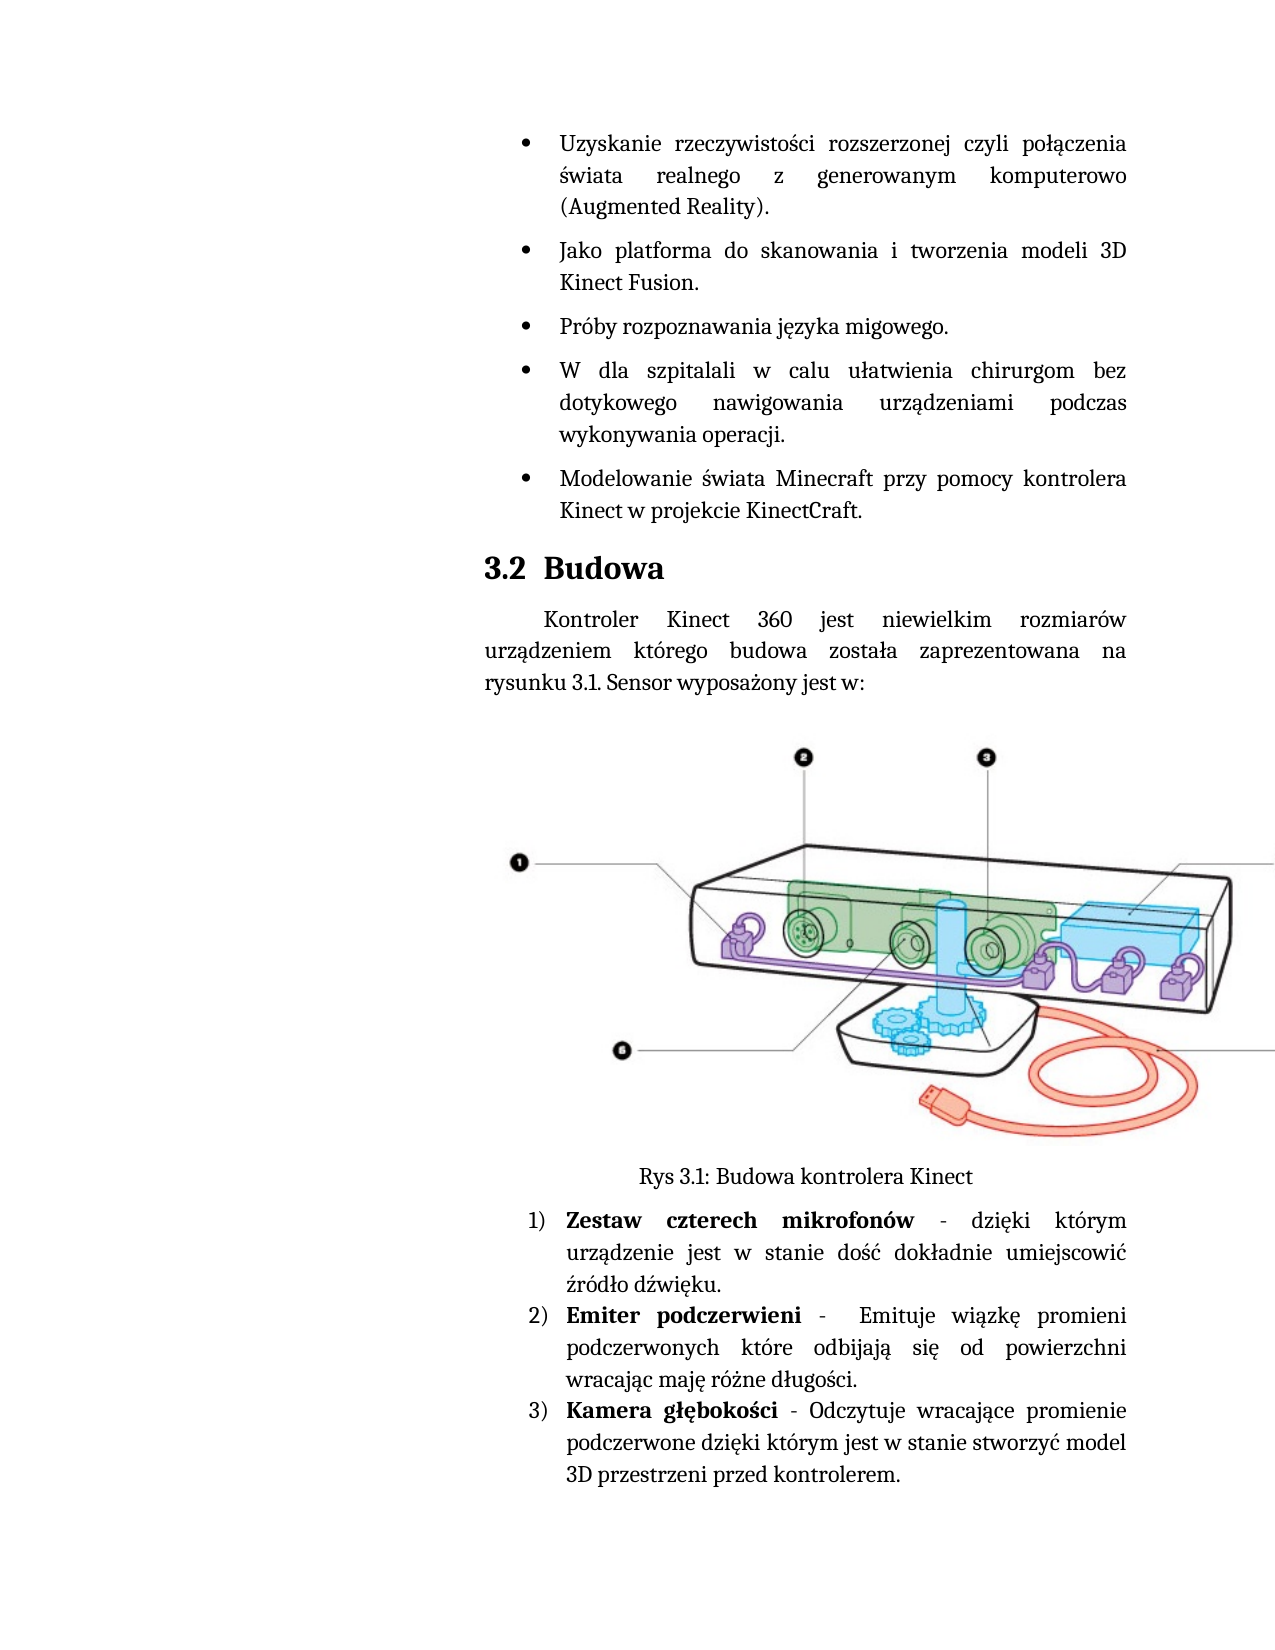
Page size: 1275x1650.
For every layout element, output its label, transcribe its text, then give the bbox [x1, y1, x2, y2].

list Zestaw czterech mikrofonów - dzięki którym urządzenie jest w stanie dość dokładnie umiejscowić źródło dźwięku. [528, 1207, 1127, 1298]
list Próby rozpoznawania języka migowego. [522, 313, 1127, 341]
list Uzyskanie rzeczywistości rozszerzonej czyli połączenia świata realnego z generowanym komputerowo (Augmented Reality). [522, 130, 1127, 221]
list Emiter podczerwieni - Emituje wiązkę promieni podczerwonych które odbijają się od powierzchni wracając maję różne długości. [528, 1302, 1127, 1393]
list Kamera głębokości - Odczytuje wracające promienie podczerwone dzięki którym jest w stanie stworzyć model 3D przestrzeni przed kontrolerem. [528, 1397, 1127, 1488]
list Jako platforma do skanowania i tworzenia modeli 3D Kinect Fusion. [522, 237, 1127, 297]
text Budowa [484, 549, 1127, 587]
list W dla szpitalali w calu ułatwienia chirurgom bez dotykowego nawigowania urządzeniami podczas wykonywania operacji. [522, 357, 1127, 448]
picture [484, 713, 1275, 1146]
text Kontroler Kinect 360 jest niewielkim rozmiarów urządzeniem którego budowa została zaprezentowana na rysunku 3.1. Sensor wyposażony jest w: [484, 606, 1127, 697]
list Modelowanie świata Minecraft przy pomocy kontrolera Kinect w projekcie KinectCraft. [522, 465, 1127, 524]
text Rys 3.1: Budowa kontrolera Kinect [484, 1163, 1127, 1191]
